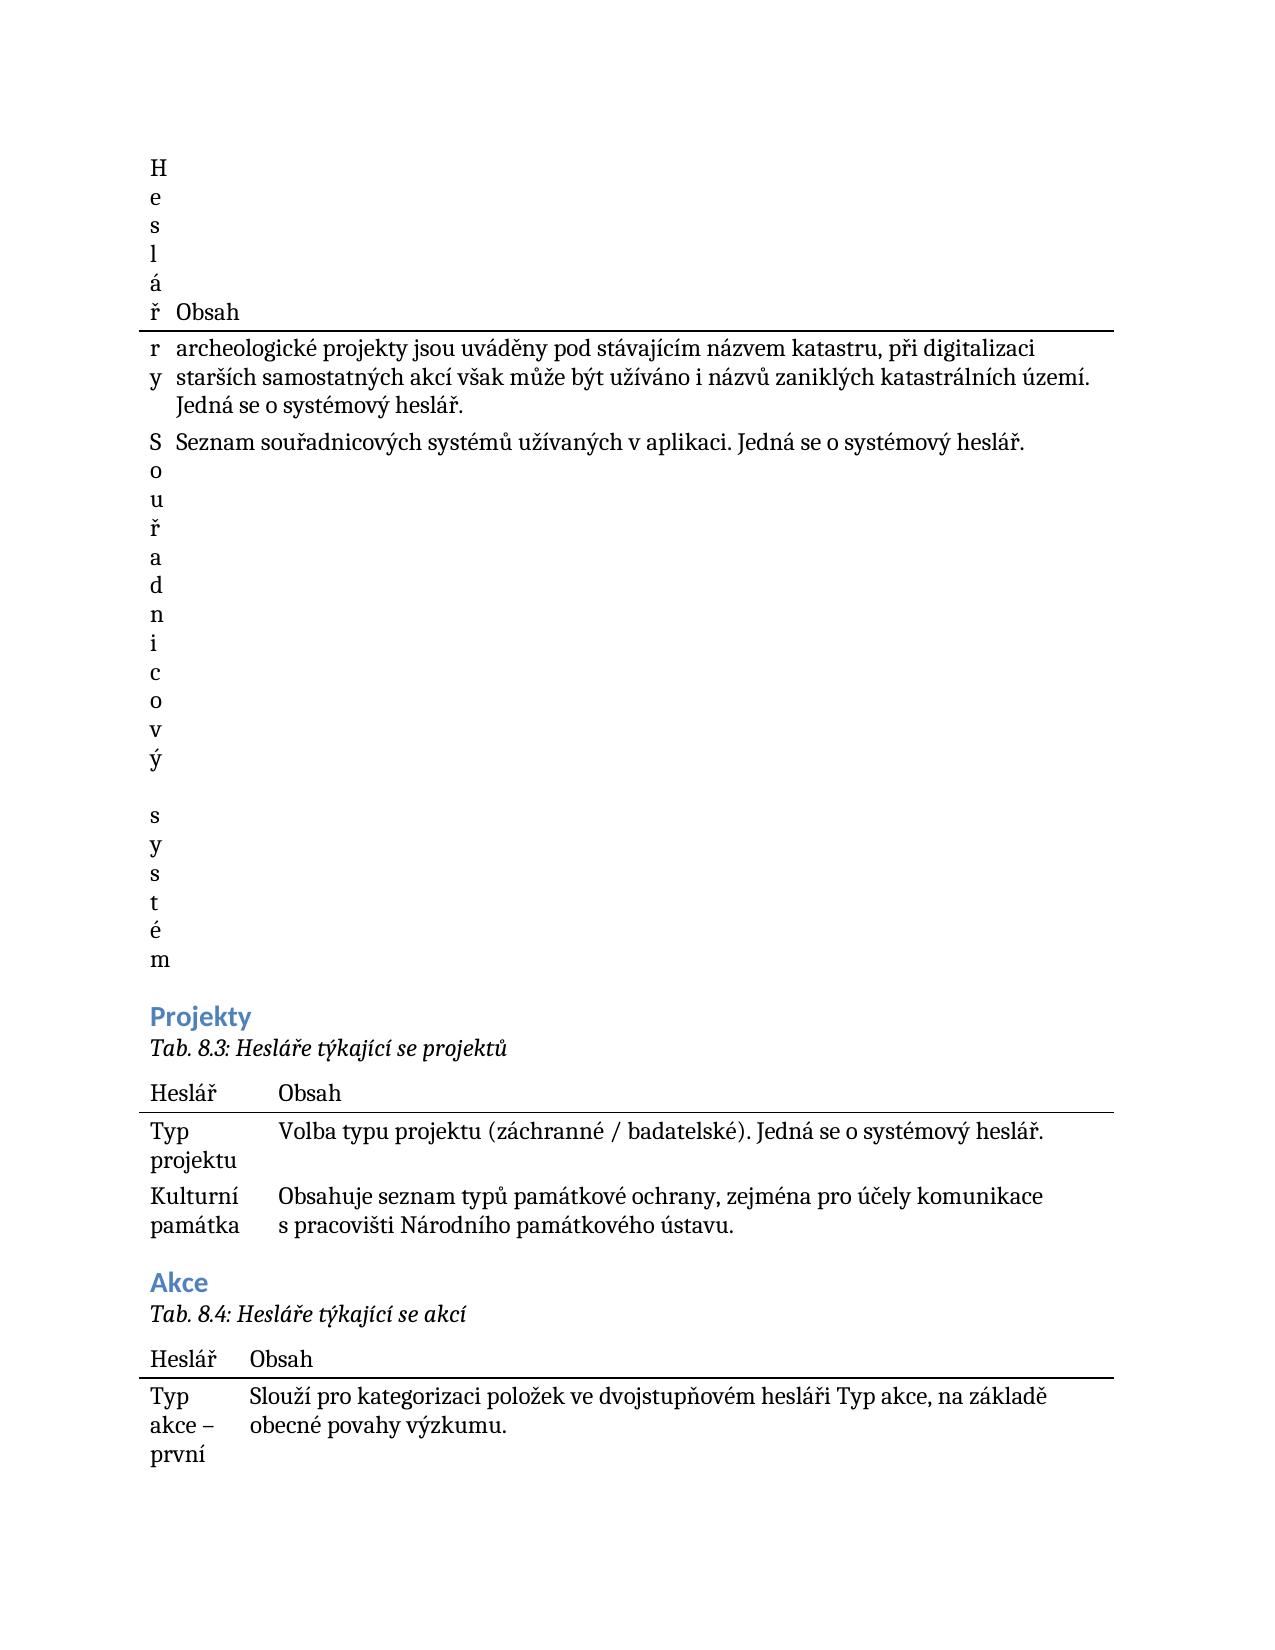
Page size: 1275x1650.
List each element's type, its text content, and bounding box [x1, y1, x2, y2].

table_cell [165, 332, 1114, 424]
text Tab. 8.4: Hesláře týkající se akcí [150, 1299, 1125, 1328]
table_cell Kulturní památka [139, 1178, 267, 1243]
table_cell Volba typu projektu (záchranné / badatelské). Jedná se o systémový heslář. [267, 1113, 1114, 1178]
table_cell Seznam souřadnicových systémů užívaných v aplikaci. Jedná se o systémový heslář. [165, 424, 1114, 977]
table_cell Typ projektu [139, 1113, 267, 1178]
table_cell Typ akce – první [139, 1379, 238, 1472]
table_cell Souřadnicový systém [139, 424, 165, 977]
subtitle Akce [150, 1264, 1125, 1299]
table_header Heslář [139, 1075, 267, 1111]
table_header Heslář [139, 1341, 238, 1377]
table_header Heslář [139, 150, 165, 330]
subtitle Projekty [150, 998, 1125, 1034]
table_cell Slouží pro kategorizaci položek ve dvojstupňovém hesláři Typ akce, na základě obecné povahy výzkumu. [239, 1379, 1114, 1472]
table_cell Obsahuje seznam typů památkové ochrany, zejména pro účely komunikace s pracovišti Národního památkového ústavu. [267, 1178, 1114, 1243]
table_header Obsah [165, 150, 1114, 330]
table_header Obsah [239, 1341, 1114, 1377]
table_cell Katastry [139, 332, 165, 424]
table_header Obsah [267, 1075, 1114, 1111]
text Tab. 8.3: Hesláře týkající se projektů [150, 1034, 1125, 1063]
